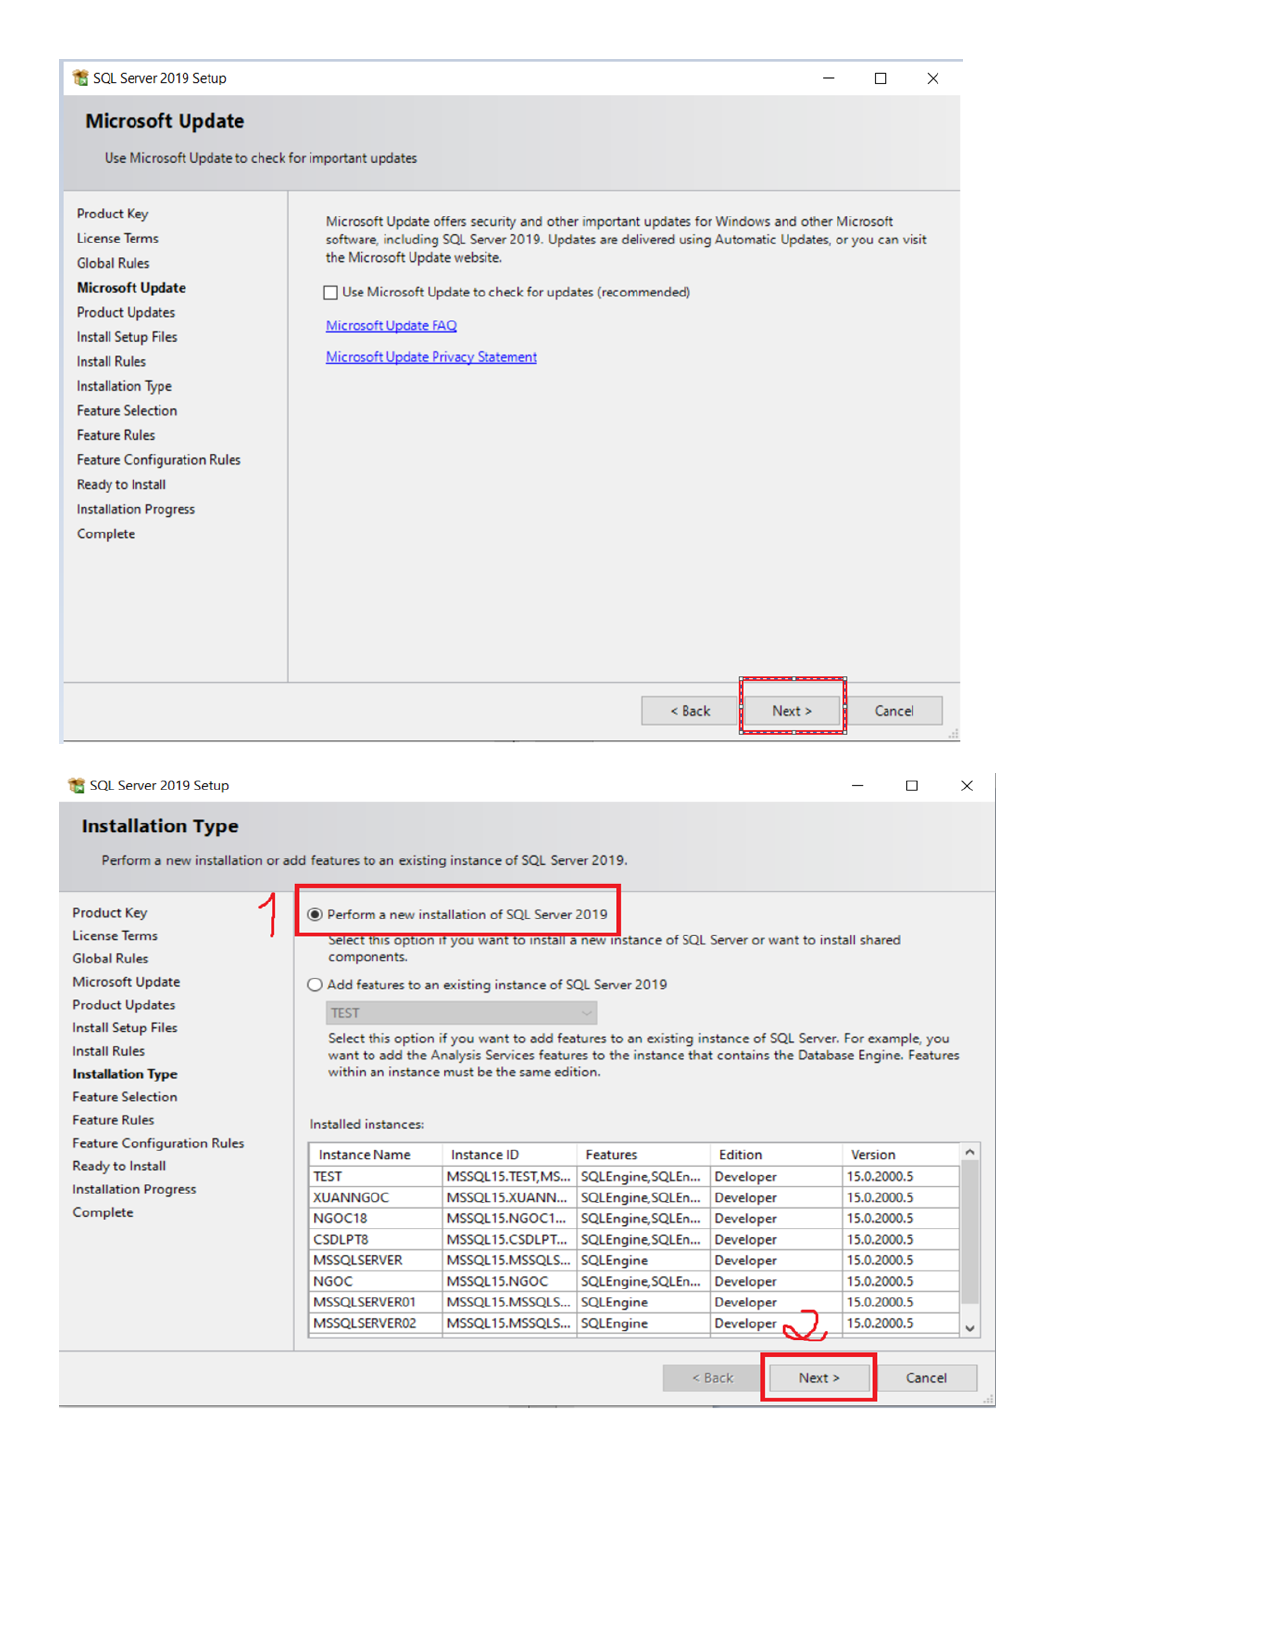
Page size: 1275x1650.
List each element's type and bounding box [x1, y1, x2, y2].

picture [59, 773, 996, 1409]
picture [59, 59, 963, 744]
